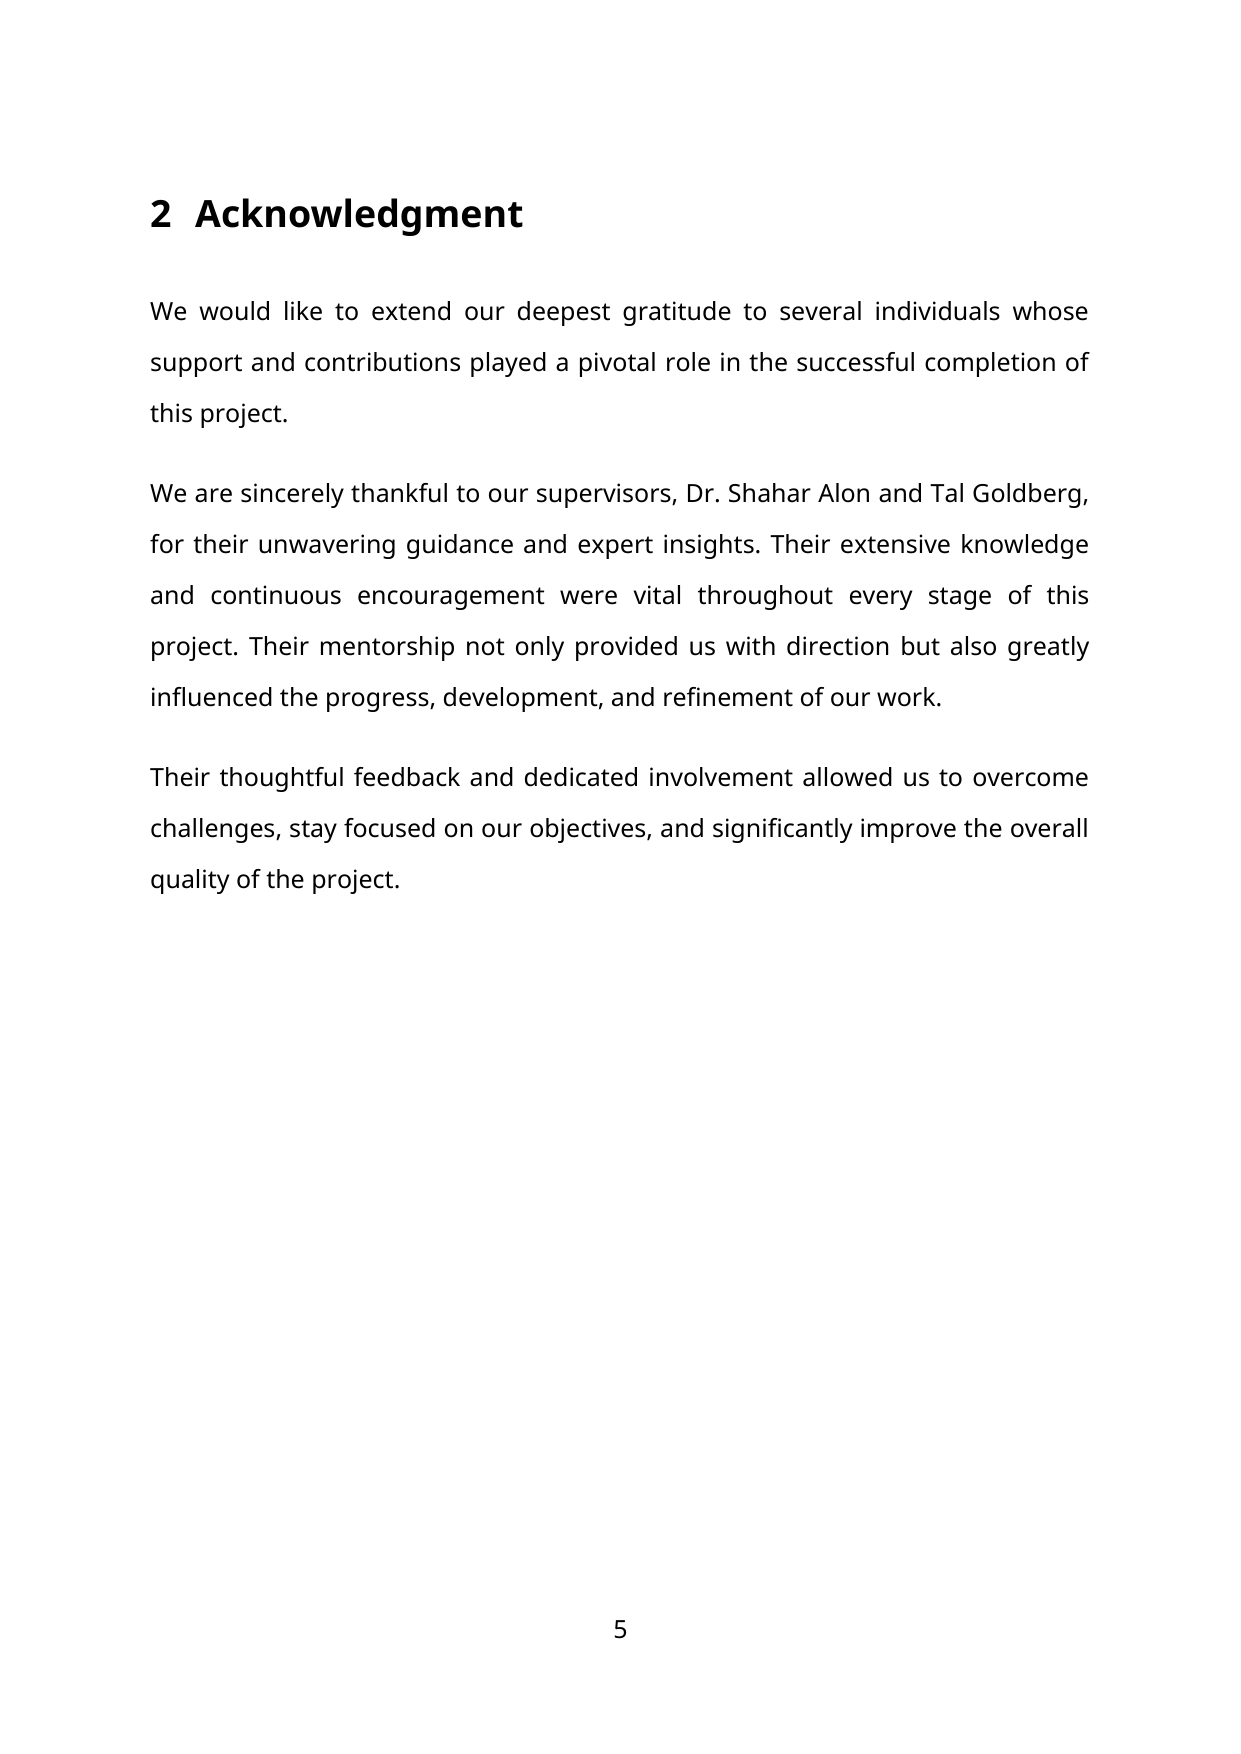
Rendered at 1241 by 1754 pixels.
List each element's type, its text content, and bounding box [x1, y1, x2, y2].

subtitle Acknowledgment [150, 187, 1090, 238]
text Their thoughtful feedback and dedicated involvement allowed us to overcome challenges, stay focused on our objectives, and significantly improve the overall quality of the project. [150, 760, 1090, 896]
text We are sincerely thankful to our supervisors, Dr. Shahar Alon and Tal Goldberg, for their unwavering guidance and expert insights. Their extensive knowledge and continuous encouragement were vital throughout every stage of this project. Their mentorship not only provided us with direction but also greatly influenced the progress, development, and refinement of our work. [150, 476, 1090, 714]
text We would like to extend our deepest gratitude to several individuals whose support and contributions played a pivotal role in the successful completion of this project. [150, 293, 1090, 429]
